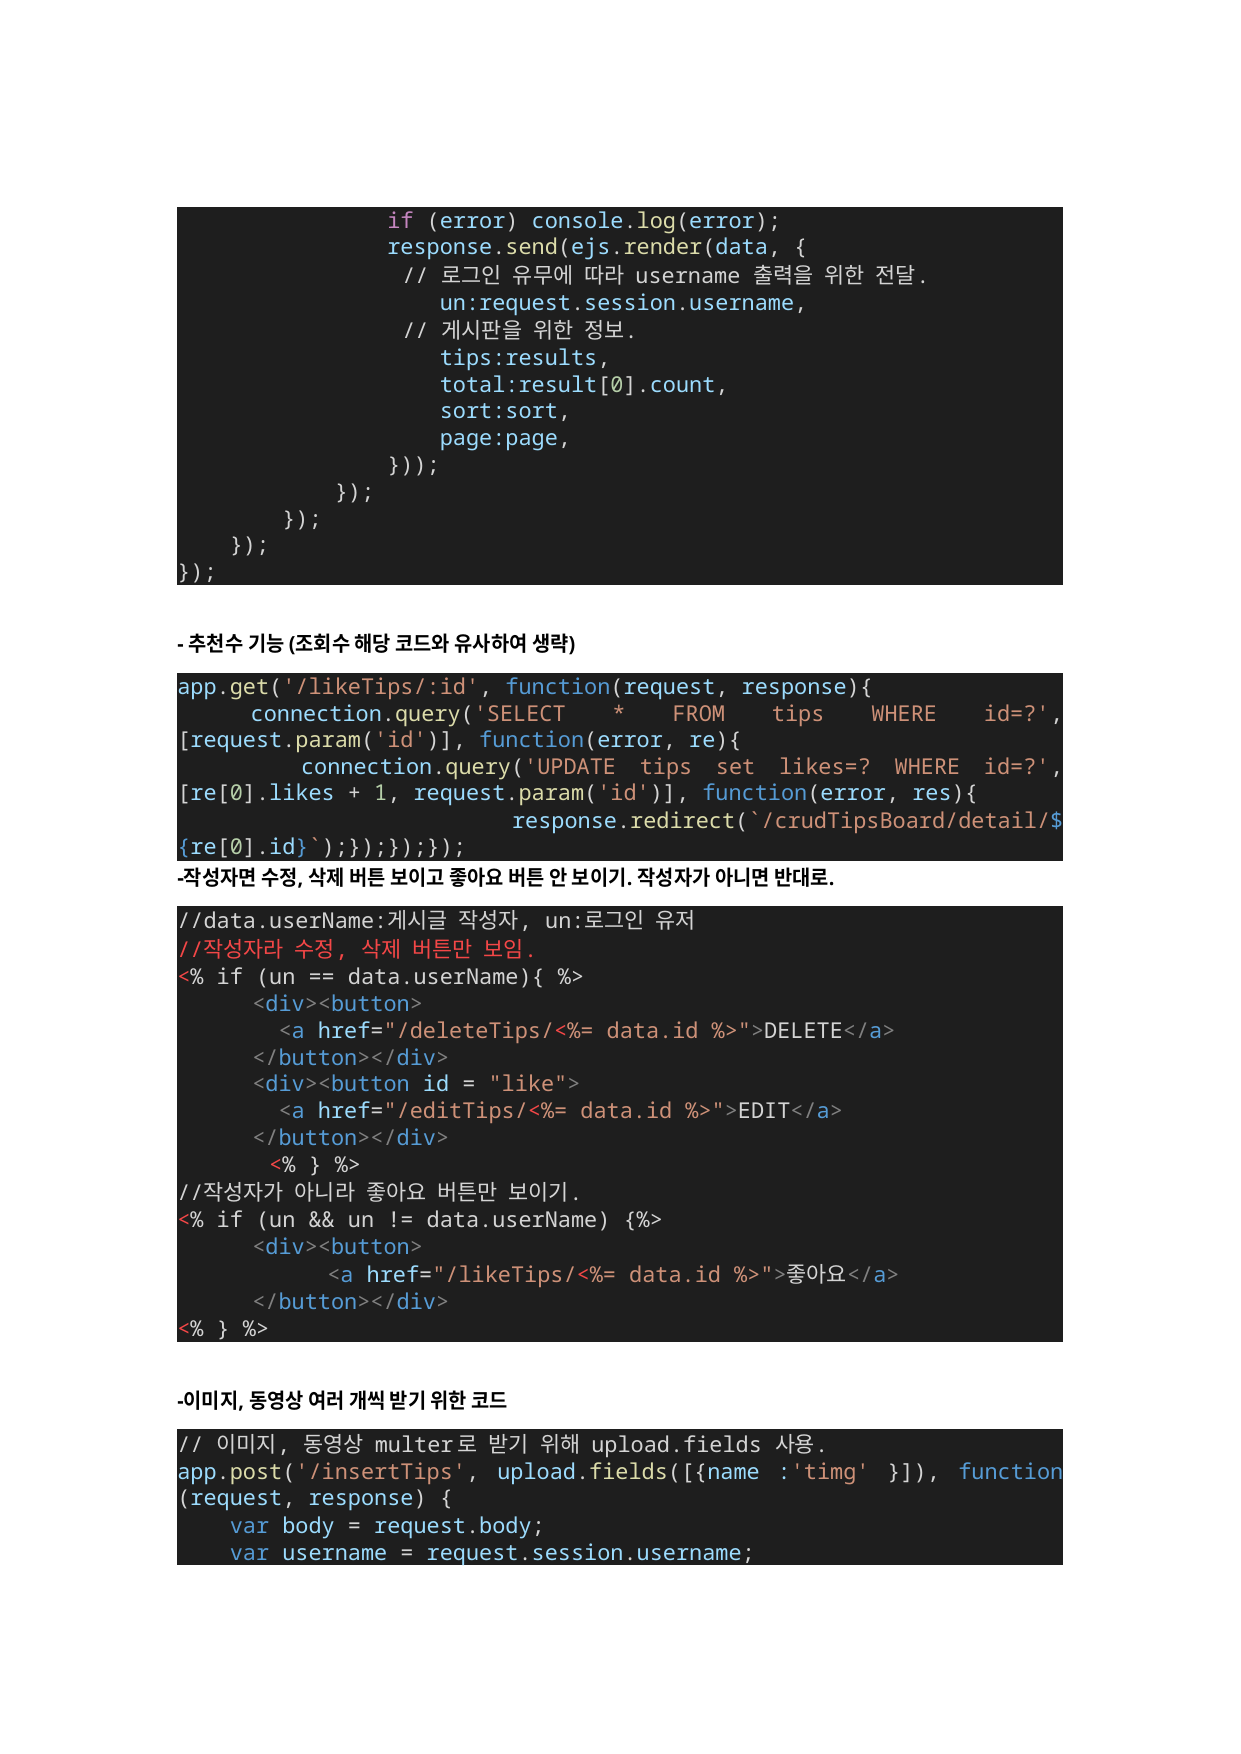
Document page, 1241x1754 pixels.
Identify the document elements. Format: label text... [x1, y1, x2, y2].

text }); [177, 558, 1063, 585]
text response.send(ejs.render(data, { [177, 233, 1063, 260]
text })); [177, 451, 1063, 478]
text tips:results, [177, 344, 1063, 371]
text // 이미지, 동영상 multer로 받기 위해 upload.fields 사용. [177, 1429, 1063, 1458]
text <a href="/likeTips/<%= data.id %>">좋아요</a> [177, 1259, 1063, 1288]
text <div><button> [177, 990, 1063, 1017]
text <% } %> [177, 1151, 1063, 1177]
text connection.query('SELECT * FROM tips WHERE id=?',[request.param('id')], function(error, re){ [177, 700, 1063, 753]
text <% if (un && un != data.userName) {%> [177, 1206, 1063, 1233]
text <div><button id = "like"> [177, 1070, 1063, 1097]
text response.redirect(`/crudTipsBoard/detail/${re[0].id}`);});});}); [177, 807, 1063, 861]
text </button></div> [177, 1043, 1063, 1070]
list 작성자면 수정, 삭제 버튼 보이고 좋아요 버튼 안 보이기. 작성자가 아니면 반대로. [177, 861, 1063, 891]
text page:page, [177, 424, 1063, 451]
text //작성자가 아니라 좋아요 버튼만 보이기. [177, 1177, 1063, 1206]
text <% } %> [177, 1315, 1063, 1342]
text <a href="/editTips/<%= data.id %>">EDIT</a> [177, 1097, 1063, 1124]
text app.post('/insertTips', upload.fields([{name :'timg' }]), function (request, response) { [177, 1458, 1063, 1512]
text // 로그인 유무에 따라 username 출력을 위한 전달. [177, 260, 1063, 289]
text if (error) console.log(error); [177, 207, 1063, 233]
text }); [177, 505, 1063, 531]
text sort:sort, [177, 398, 1063, 424]
text }); [177, 531, 1063, 558]
text </button></div> [177, 1124, 1063, 1151]
text //작성자라 수정, 삭제 버튼만 보임. [177, 935, 1063, 963]
text connection.query('UPDATE tips set likes=? WHERE id=?', [re[0].likes + 1, request.param('id')], function(error, res){ [177, 753, 1063, 807]
text <div><button> [177, 1233, 1063, 1259]
text //data.userName:게시글 작성자, un:로그인 유저 [177, 906, 1063, 935]
text -이미지, 동영상 여러 개씩 받기 위한 코드 [177, 1384, 1063, 1414]
text total:result[0].count, [177, 371, 1063, 398]
text un:request.session.username, [177, 289, 1063, 316]
text <a href="/deleteTips/<%= data.id %>">DELETE</a> [177, 1017, 1063, 1043]
text <% if (un == data.userName){ %> [177, 963, 1063, 990]
text }); [177, 478, 1063, 505]
text </button></div> [177, 1288, 1063, 1315]
text - 추천수 기능 (조회수 해당 코드와 유사하여 생략) [177, 628, 1063, 658]
text var body = request.body; [177, 1512, 1063, 1538]
text var username = request.session.username; [177, 1538, 1063, 1565]
text // 게시판을 위한 정보. [177, 316, 1063, 344]
text app.get('/likeTips/:id', function(request, response){ [177, 673, 1063, 700]
